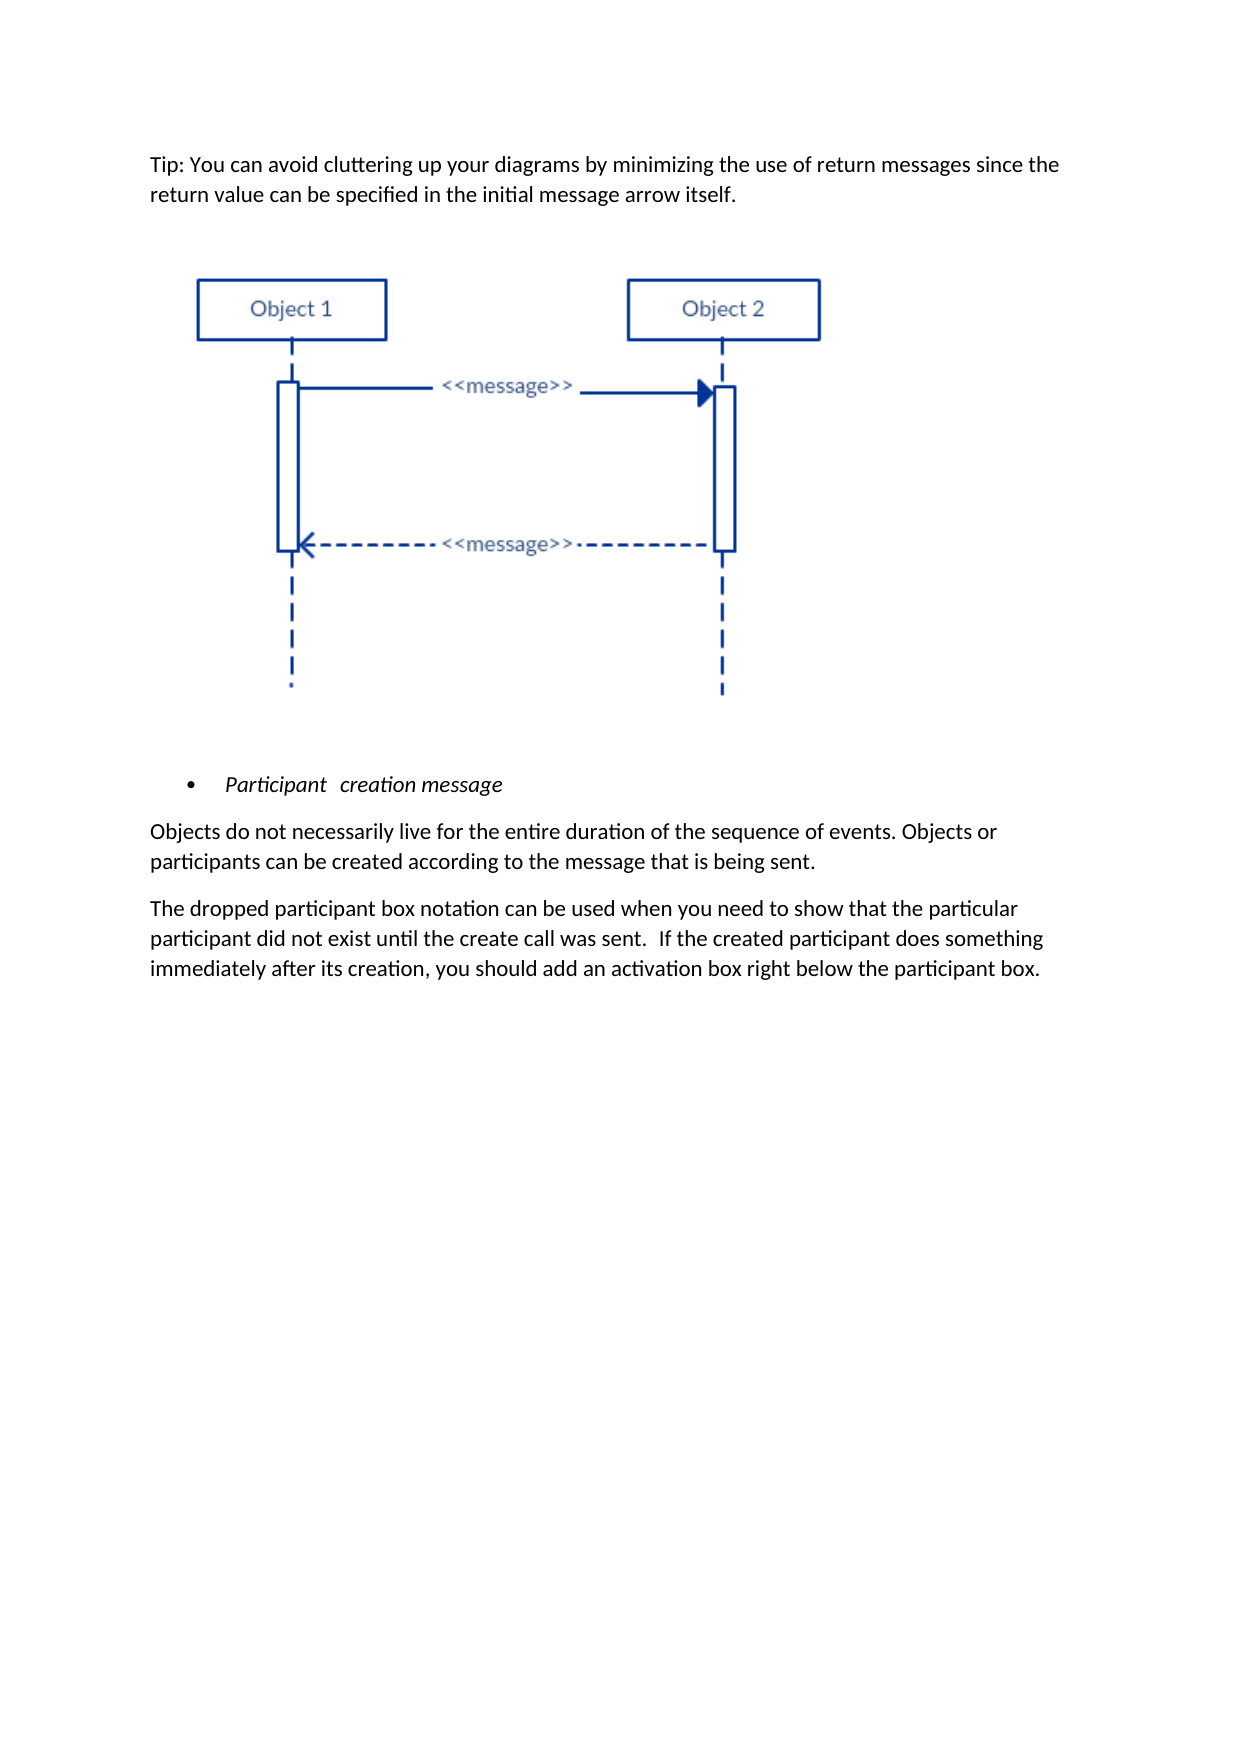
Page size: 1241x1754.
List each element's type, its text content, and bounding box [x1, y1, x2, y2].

text Objects do not necessarily live for the entire duration of the sequence of events. Objects or participants can be created according to the message that is being sent. [150, 817, 1090, 875]
list Participant creation message [187, 770, 1090, 798]
text The dropped participant box notation can be used when you need to show that the particular participant did not exist until the create call was sent. If the created participant does something immediately after its creation, you should add an activation box right below the participant box. [150, 894, 1090, 983]
picture [150, 210, 876, 752]
